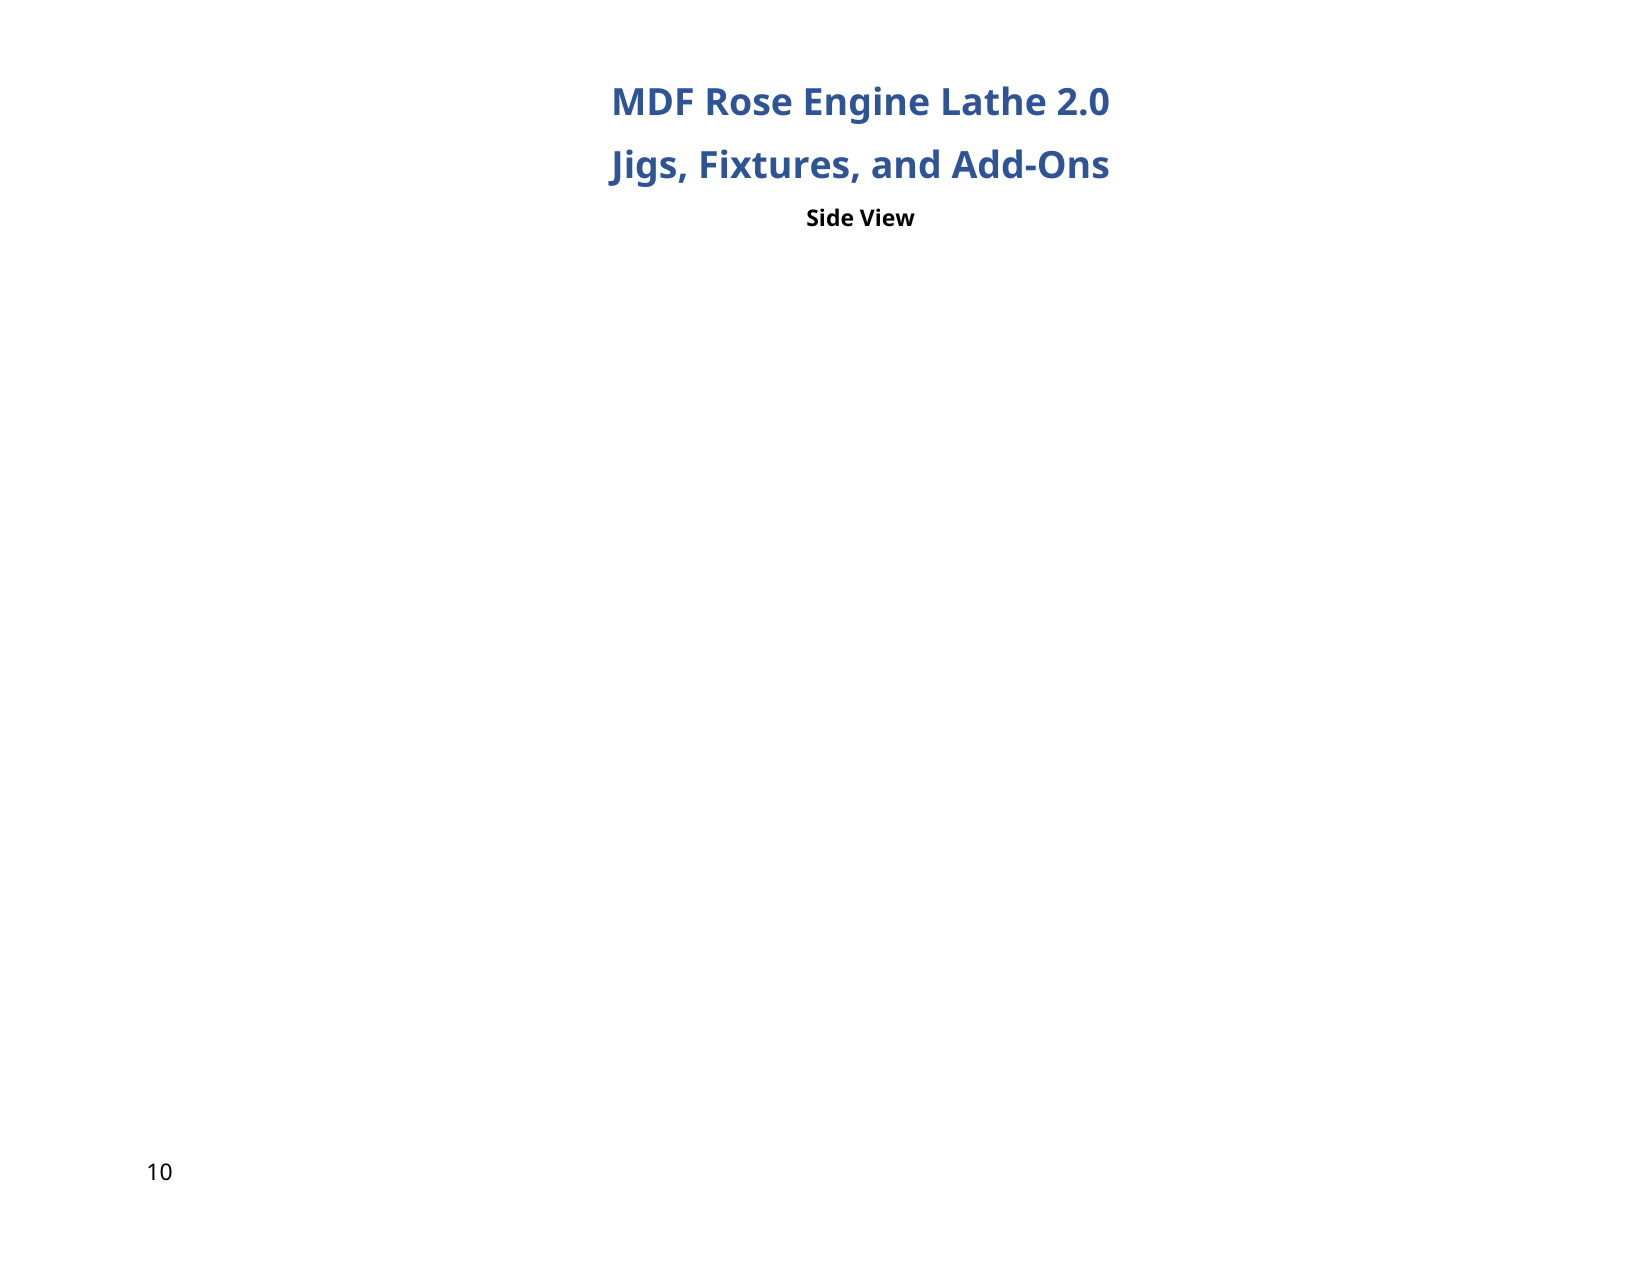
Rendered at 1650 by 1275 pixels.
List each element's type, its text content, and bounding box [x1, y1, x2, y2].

text Side View [146, 202, 1575, 233]
